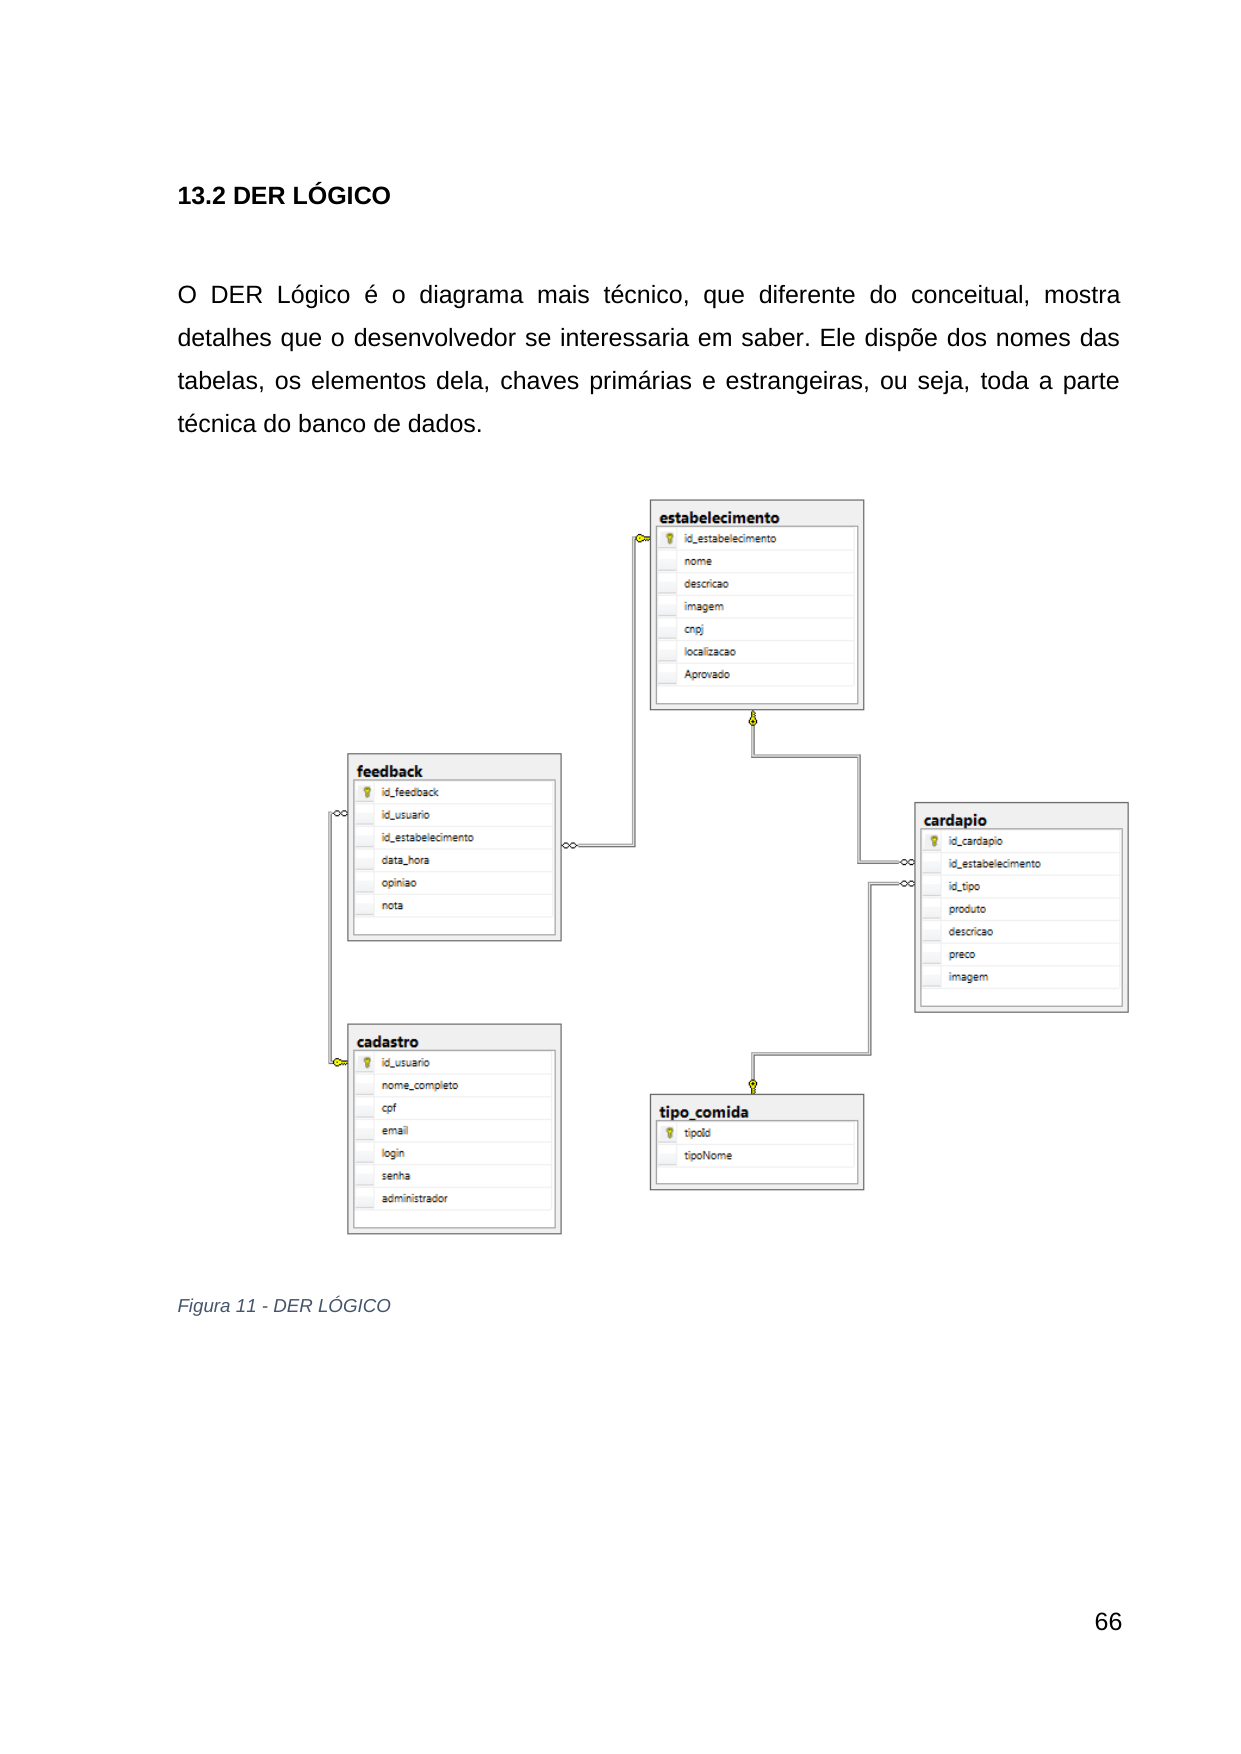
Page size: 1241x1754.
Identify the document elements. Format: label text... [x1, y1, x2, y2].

picture [177, 465, 1223, 1269]
text O DER Lógico é o diagrama mais técnico, que diferente do conceitual, mostra detalhes que o desenvolvedor se interessaria em saber. Ele dispõe dos nomes das tabelas, os elementos dela, chaves primárias e estrangeiras, ou seja, toda a parte técnica do banco de dados. [177, 280, 1122, 438]
subtitle 13.2 DER LÓGICO [177, 181, 1122, 210]
